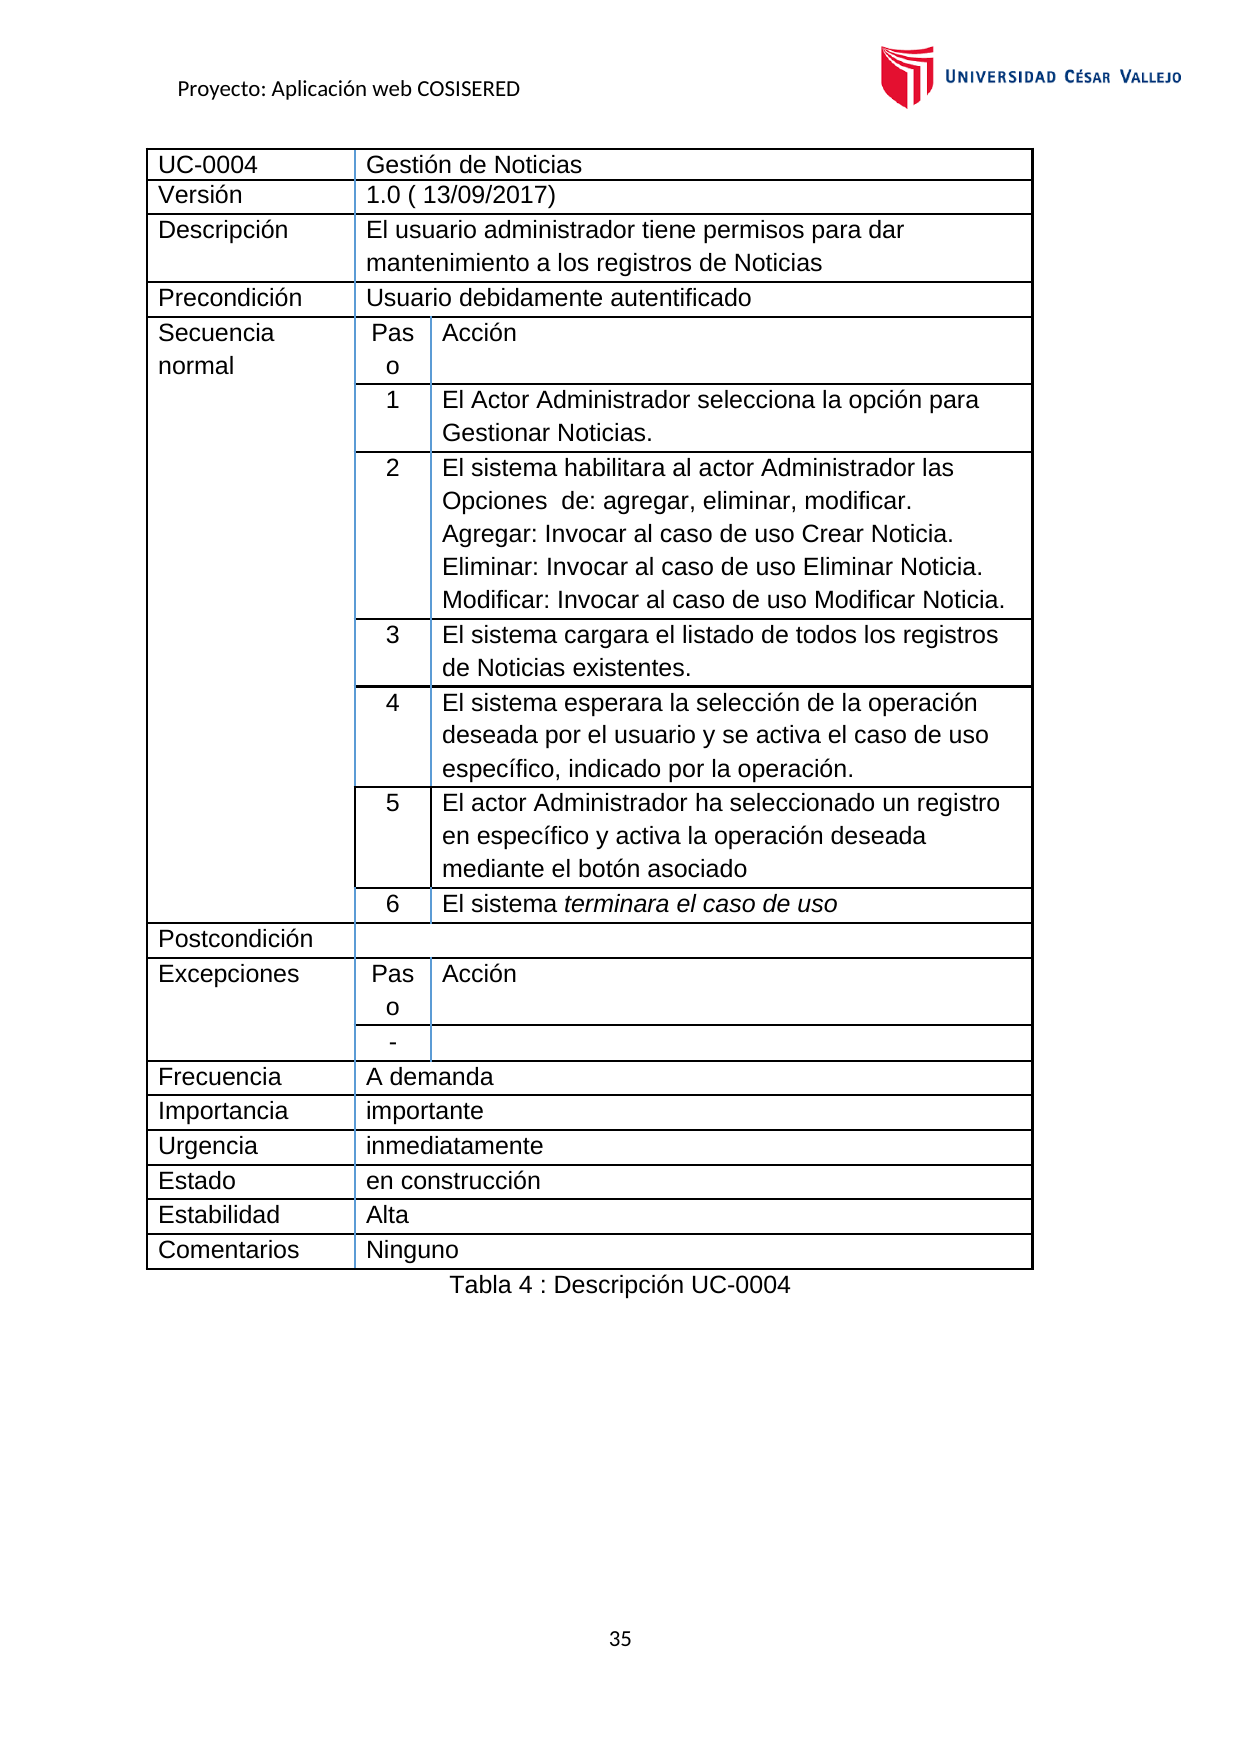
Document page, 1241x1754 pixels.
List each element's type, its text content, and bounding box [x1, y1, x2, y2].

table_cell - [356, 1026, 430, 1059]
table_cell Acción [432, 959, 1031, 1024]
picture [872, 33, 1190, 118]
table_cell El sistema habilitara al actor Administrador las Opciones de: agregar, eliminar, modificar. Agregar: Invocar al caso de uso Crear Noticia. Eliminar: Invocar al caso de uso Eliminar Noticia. Modificar: Invocar al caso de uso Modificar Noticia. [432, 453, 1031, 618]
table_cell [356, 924, 1031, 957]
table_cell importante [356, 1096, 1031, 1129]
table_cell inmediatamente [356, 1131, 1031, 1163]
table_cell El Actor Administrador selecciona la opción para Gestionar Noticias. [432, 385, 1031, 451]
table_cell El sistema esperara la selección de la operación deseada por el usuario y se activa el caso de uso específico, indicado por la operación. [432, 688, 1031, 786]
table_cell Ninguno [356, 1235, 1031, 1268]
table_cell 4 [356, 688, 430, 786]
table_cell 2 [356, 453, 430, 618]
table_cell Versión [148, 181, 354, 213]
table_cell 6 [356, 889, 430, 922]
table_cell 5 [356, 788, 430, 887]
table_cell [432, 1026, 1031, 1059]
table_cell Alta [356, 1200, 1031, 1233]
table_cell Urgencia [148, 1131, 354, 1163]
table_header UC-0004 [148, 150, 354, 178]
table_cell 3 [356, 620, 430, 685]
table_cell A demanda [356, 1062, 1031, 1094]
table_cell en construcción [356, 1166, 1031, 1198]
table_cell Usuario debidamente autentificado [356, 283, 1031, 316]
text Tabla 4 : Descripción UC-0004 [177, 1270, 1063, 1298]
table_cell Frecuencia [148, 1062, 354, 1094]
table_cell Paso [356, 318, 430, 383]
table_cell Postcondición [148, 924, 354, 957]
table_cell Comentarios [148, 1235, 354, 1268]
table_cell Estado [148, 1166, 354, 1198]
table_cell Estabilidad [148, 1200, 354, 1233]
table_cell Excepciones [148, 959, 354, 1059]
table_cell Paso [356, 959, 430, 1024]
table_header Gestión de Noticias [356, 150, 1031, 178]
table_cell 1.0 ( 13/09/2017) [356, 181, 1031, 213]
table_cell El usuario administrador tiene permisos para dar mantenimiento a los registros de Noticias [356, 215, 1031, 281]
table_cell Acción [432, 318, 1031, 383]
table_cell Precondición [148, 283, 354, 316]
table_cell El sistema cargara el listado de todos los registros de Noticias existentes. [432, 620, 1031, 685]
table_cell Importancia [148, 1096, 354, 1129]
table_cell 1 [356, 385, 430, 451]
table_cell El sistema terminara el caso de uso [432, 889, 1031, 922]
table_cell El actor Administrador ha seleccionado un registro en específico y activa la operación deseada mediante el botón asociado [432, 788, 1031, 887]
table_cell Descripción [148, 215, 354, 281]
table_cell Secuencia normal [148, 318, 354, 922]
